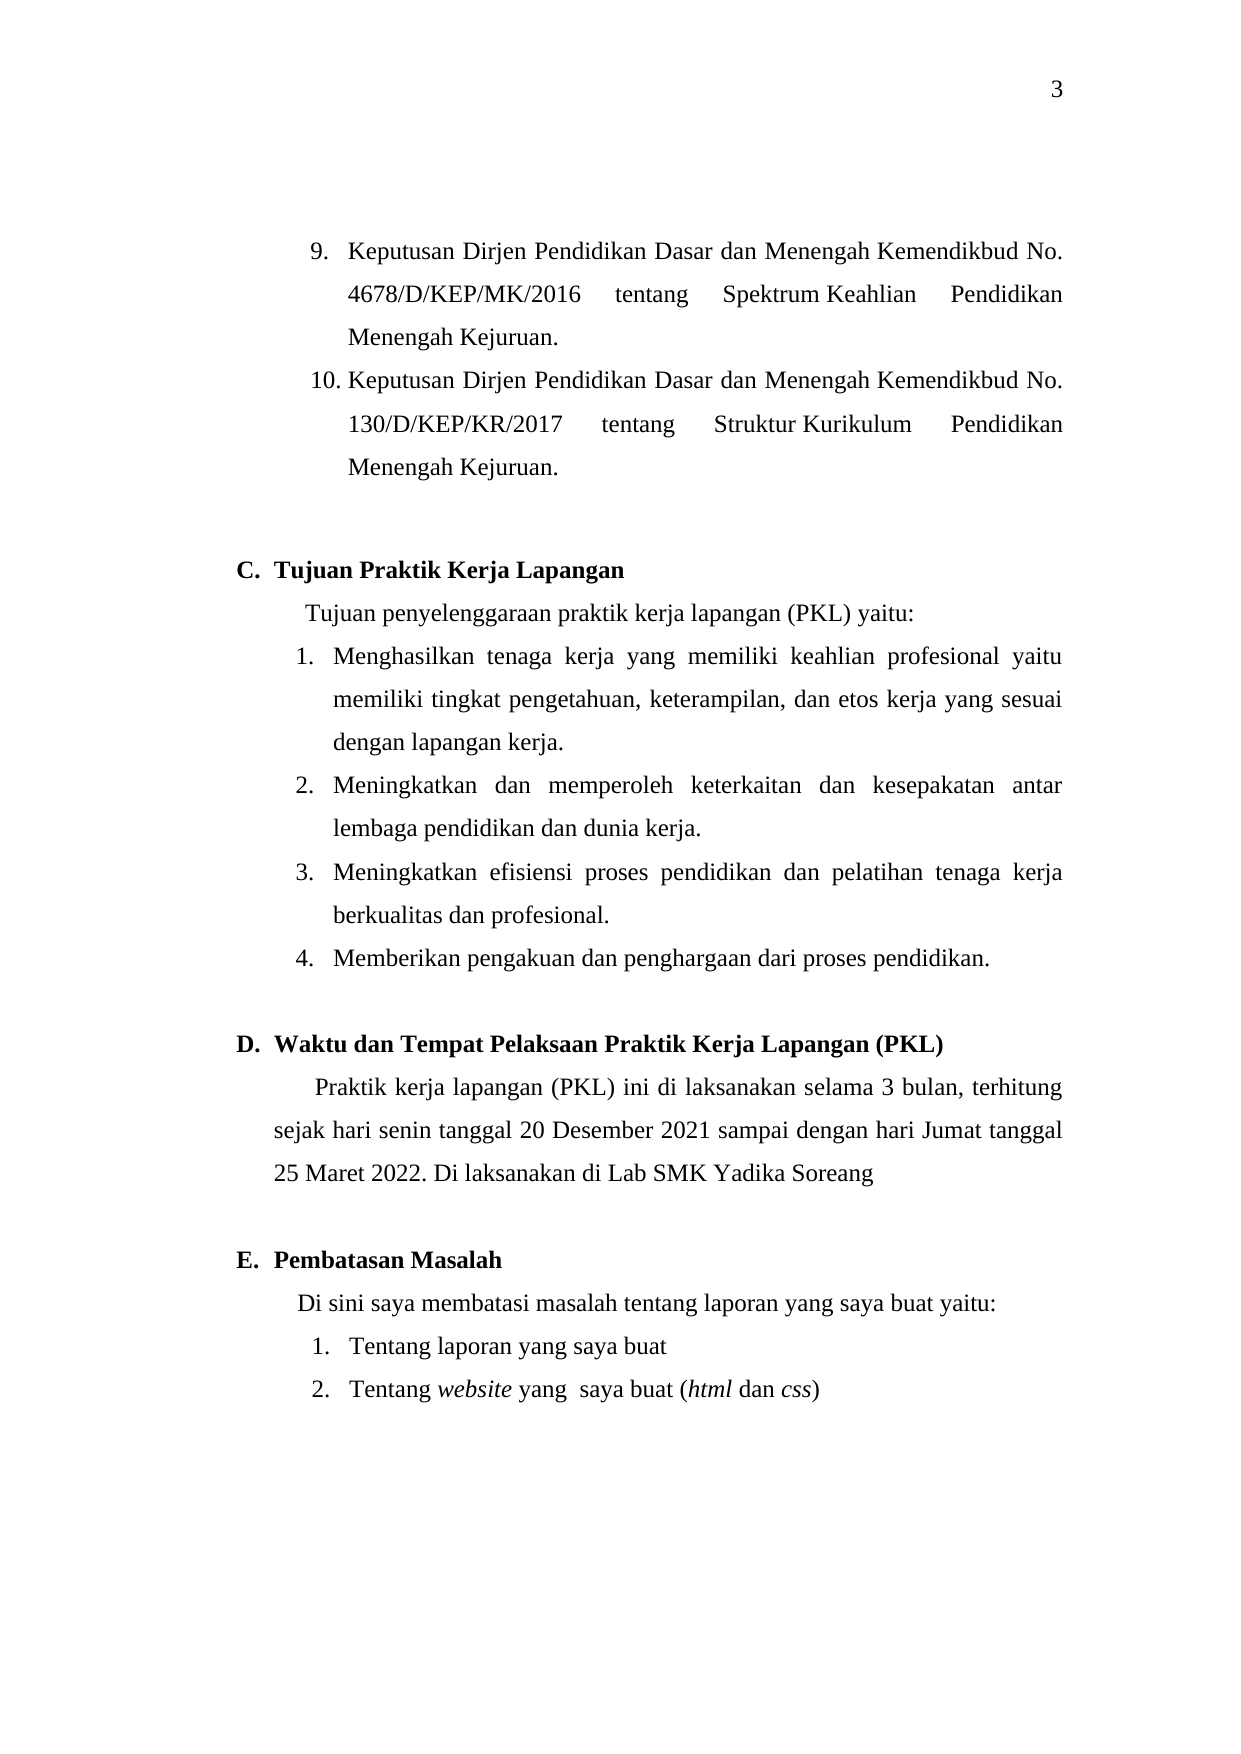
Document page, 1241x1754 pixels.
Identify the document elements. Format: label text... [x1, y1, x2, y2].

list Praktik kerja lapangan (PKL) ini di laksanakan selama 3 bulan, terhitung sejak hari senin tanggal 20 Desember 2021 sampai dengan hari Jumat tanggal 25 Maret 2022. Di laksanakan di Lab SMK Yadika Soreang [274, 1072, 1063, 1187]
list Waktu dan Tempat Pelaksaan Praktik Kerja Lapangan (PKL) [236, 1029, 1063, 1058]
list Tentang laporan yang saya buat [311, 1331, 1063, 1360]
list Tujuan penyelenggaraan praktik kerja lapangan (PKL) yaitu: [274, 598, 1063, 627]
list Tentang website yang saya buat (html dan css) [311, 1374, 1063, 1403]
list Keputusan Dirjen Pendidikan Dasar dan Menengah Kemendikbud No. 130/D/KEP/KR/2017 tentang Struktur Kurikulum Pendidikan Menengah Kejuruan. [310, 366, 1063, 481]
list Meningkatkan dan memperoleh keterkaitan dan kesepakatan antar lembaga pendidikan dan dunia kerja. [295, 770, 1063, 842]
list Pembatasan Masalah [236, 1245, 1063, 1273]
list Tujuan Praktik Kerja Lapangan [236, 555, 1063, 583]
list Meningkatkan efisiensi proses pendidikan dan pelatihan tenaga kerja berkualitas dan profesional. [295, 857, 1063, 928]
list Menghasilkan tenaga kerja yang memiliki keahlian profesional yaitu memiliki tingkat pengetahuan, keterampilan, dan etos kerja yang sesuai dengan lapangan kerja. [295, 641, 1063, 756]
list Memberikan pengakuan dan penghargaan dari proses pendidikan. [295, 943, 1063, 972]
list Keputusan Dirjen Pendidikan Dasar dan Menengah Kemendikbud No. 4678/D/KEP/MK/2016 tentang Spektrum Keahlian Pendidikan Menengah Kejuruan. [310, 236, 1063, 351]
list Di sini saya membatasi masalah tentang laporan yang saya buat yaitu: [266, 1288, 1063, 1317]
